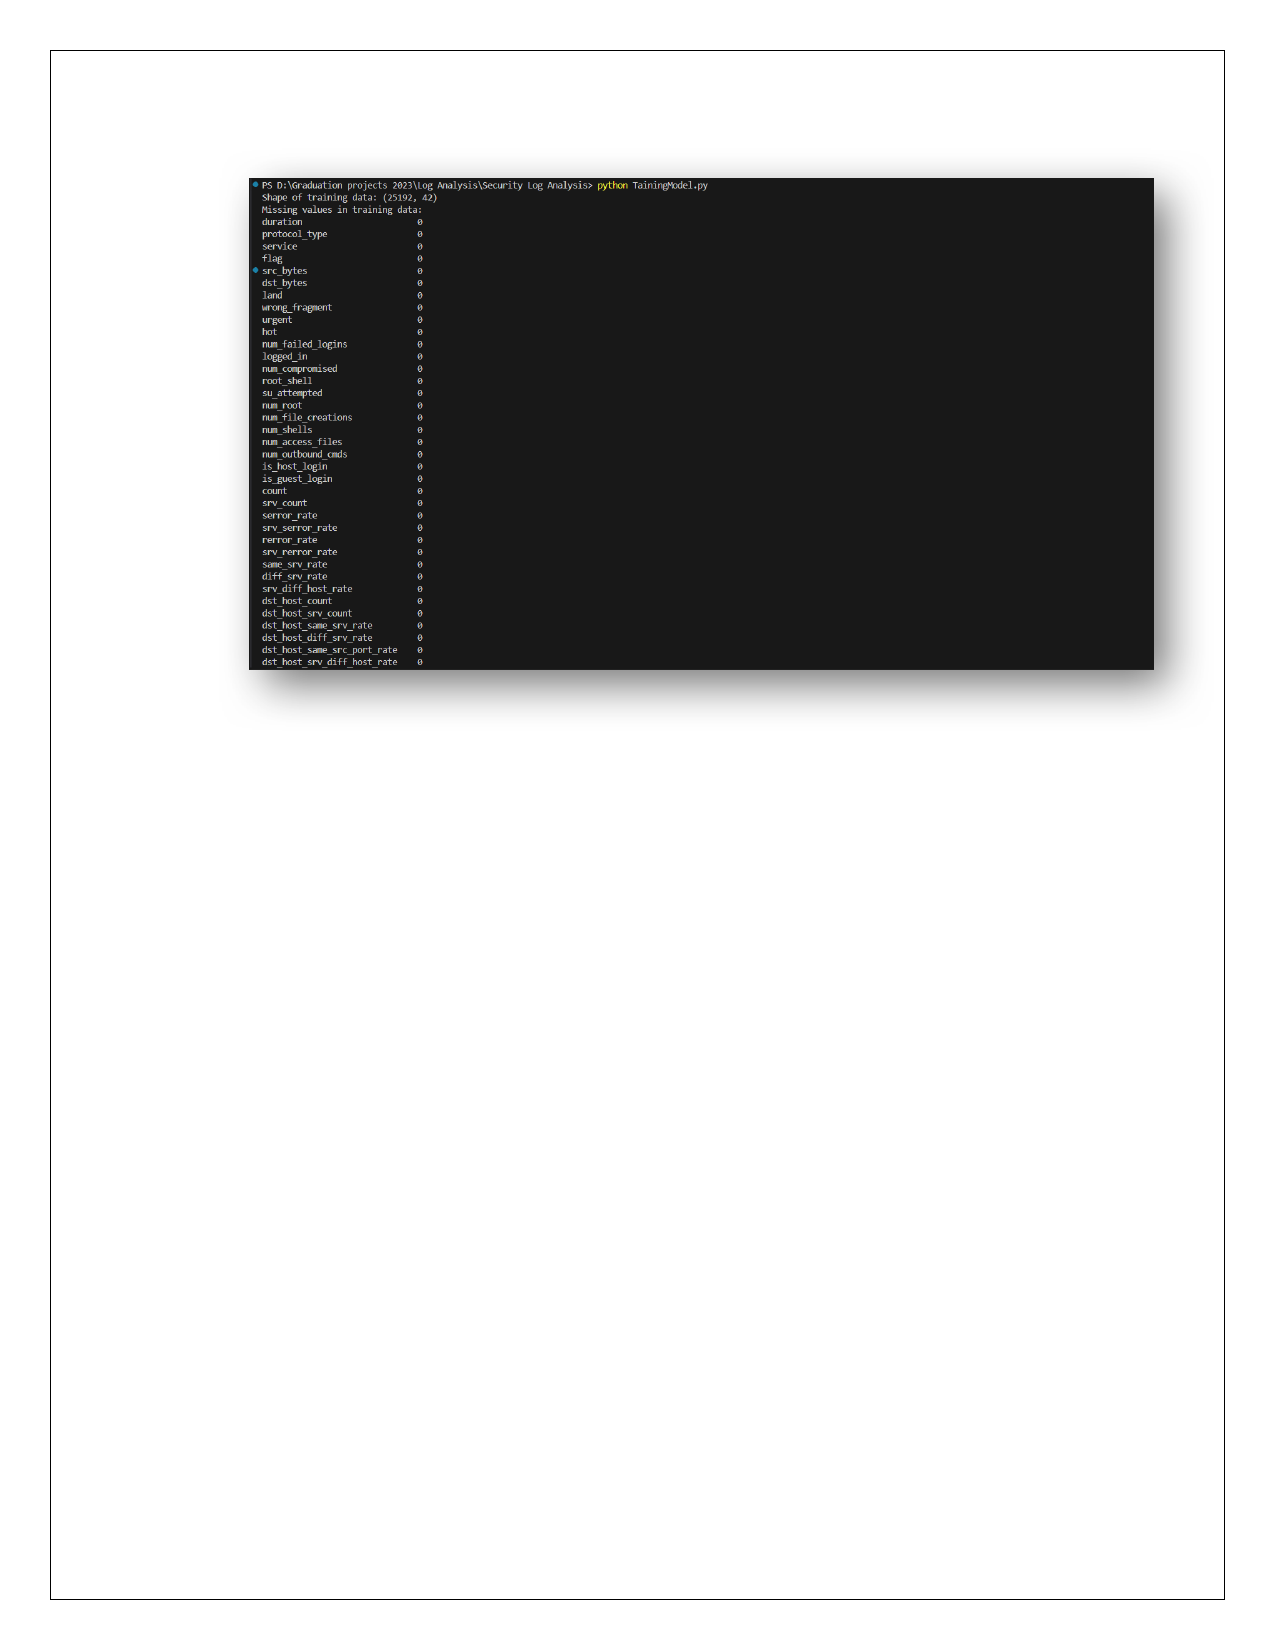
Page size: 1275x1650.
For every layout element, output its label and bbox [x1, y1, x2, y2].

picture [249, 178, 1154, 670]
